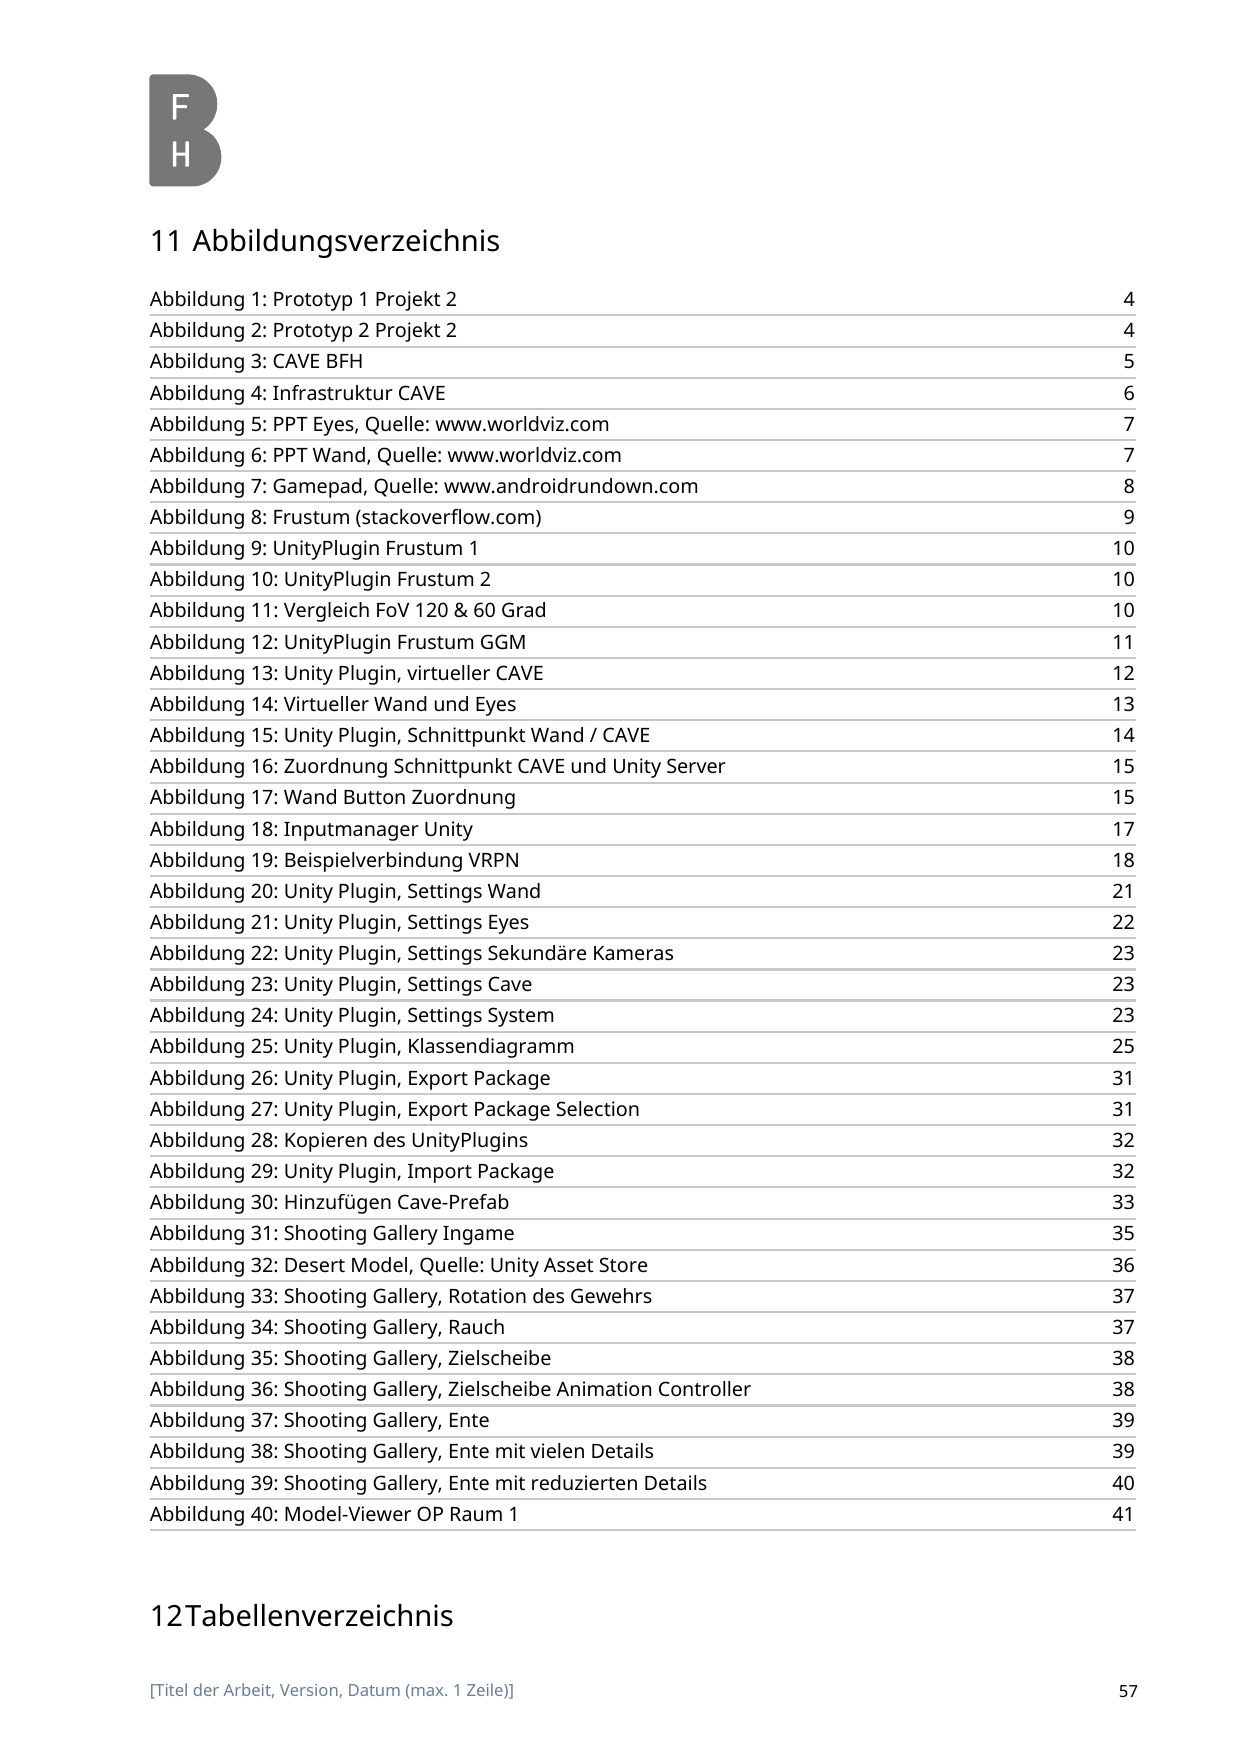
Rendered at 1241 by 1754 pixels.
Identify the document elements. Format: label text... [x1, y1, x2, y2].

text Abbildung 34: Shooting Gallery, Rauch 37 [149, 1313, 1136, 1344]
text Abbildung 5: PPT Eyes, Quelle: www.worldviz.com 7 [149, 410, 1136, 441]
text Abbildung 31: Shooting Gallery Ingame 35 [149, 1220, 1136, 1251]
text Abbildung 39: Shooting Gallery, Ente mit reduzierten Details 40 [149, 1469, 1136, 1500]
text Abbildung 37: Shooting Gallery, Ente 39 [149, 1407, 1136, 1438]
text Abbildung 15: Unity Plugin, Schnittpunkt Wand / CAVE 14 [149, 721, 1136, 752]
text Abbildung 22: Unity Plugin, Settings Sekundäre Kameras 23 [149, 939, 1136, 971]
text Abbildung 12: UnityPlugin Frustum GGM 11 [149, 628, 1136, 659]
text Abbildung 19: Beispielverbindung VRPN 18 [149, 846, 1136, 877]
text Abbildung 38: Shooting Gallery, Ente mit vielen Details 39 [149, 1438, 1136, 1469]
text Abbildung 3: CAVE BFH 5 [149, 348, 1136, 379]
text Abbildung 32: Desert Model, Quelle: Unity Asset Store 36 [149, 1251, 1136, 1282]
text Abbildung 21: Unity Plugin, Settings Eyes 22 [149, 908, 1136, 939]
subtitle Tabellenverzeichnis [149, 1596, 1136, 1635]
text Abbildung 18: Inputmanager Unity 17 [149, 815, 1136, 846]
text Abbildung 20: Unity Plugin, Settings Wand 21 [149, 877, 1136, 908]
text Abbildung 10: UnityPlugin Frustum 2 10 [149, 566, 1136, 597]
text Abbildung 27: Unity Plugin, Export Package Selection 31 [149, 1095, 1136, 1126]
text Abbildung 14: Virtueller Wand und Eyes 13 [149, 690, 1136, 721]
text Abbildung 7: Gamepad, Quelle: www.androidrundown.com 8 [149, 472, 1136, 503]
text Abbildung 40: Model-Viewer OP Raum 1 41 [149, 1500, 1136, 1531]
text Abbildung 2: Prototyp 2 Projekt 2 4 [149, 316, 1136, 348]
text Abbildung 8: Frustum (stackoverflow.com) 9 [149, 503, 1136, 534]
text Abbildung 25: Unity Plugin, Klassendiagramm 25 [149, 1033, 1136, 1064]
text Abbildung 33: Shooting Gallery, Rotation des Gewehrs 37 [149, 1282, 1136, 1313]
text Abbildung 1: Prototyp 1 Projekt 2 4 [149, 285, 1136, 316]
text Abbildung 24: Unity Plugin, Settings System 23 [149, 1002, 1136, 1033]
text Abbildung 36: Shooting Gallery, Zielscheibe Animation Controller 38 [149, 1375, 1136, 1407]
text Abbildung 23: Unity Plugin, Settings Cave 23 [149, 971, 1136, 1002]
text Abbildung 17: Wand Button Zuordnung 15 [149, 784, 1136, 815]
text Abbildung 11: Vergleich FoV 120 & 60 Grad 10 [149, 597, 1136, 628]
subtitle Abbildungsverzeichnis [149, 221, 1136, 260]
text Abbildung 30: Hinzufügen Cave-Prefab 33 [149, 1188, 1136, 1220]
text Abbildung 13: Unity Plugin, virtueller CAVE 12 [149, 659, 1136, 690]
text Abbildung 9: UnityPlugin Frustum 1 10 [149, 534, 1136, 566]
text Abbildung 16: Zuordnung Schnittpunkt CAVE und Unity Server 15 [149, 752, 1136, 784]
text Abbildung 26: Unity Plugin, Export Package 31 [149, 1064, 1136, 1095]
text Abbildung 28: Kopieren des UnityPlugins 32 [149, 1126, 1136, 1157]
text Abbildung 29: Unity Plugin, Import Package 32 [149, 1157, 1136, 1188]
text Abbildung 35: Shooting Gallery, Zielscheibe 38 [149, 1344, 1136, 1375]
text Abbildung 6: PPT Wand, Quelle: www.worldviz.com 7 [149, 441, 1136, 472]
text Abbildung 4: Infrastruktur CAVE 6 [149, 379, 1136, 410]
